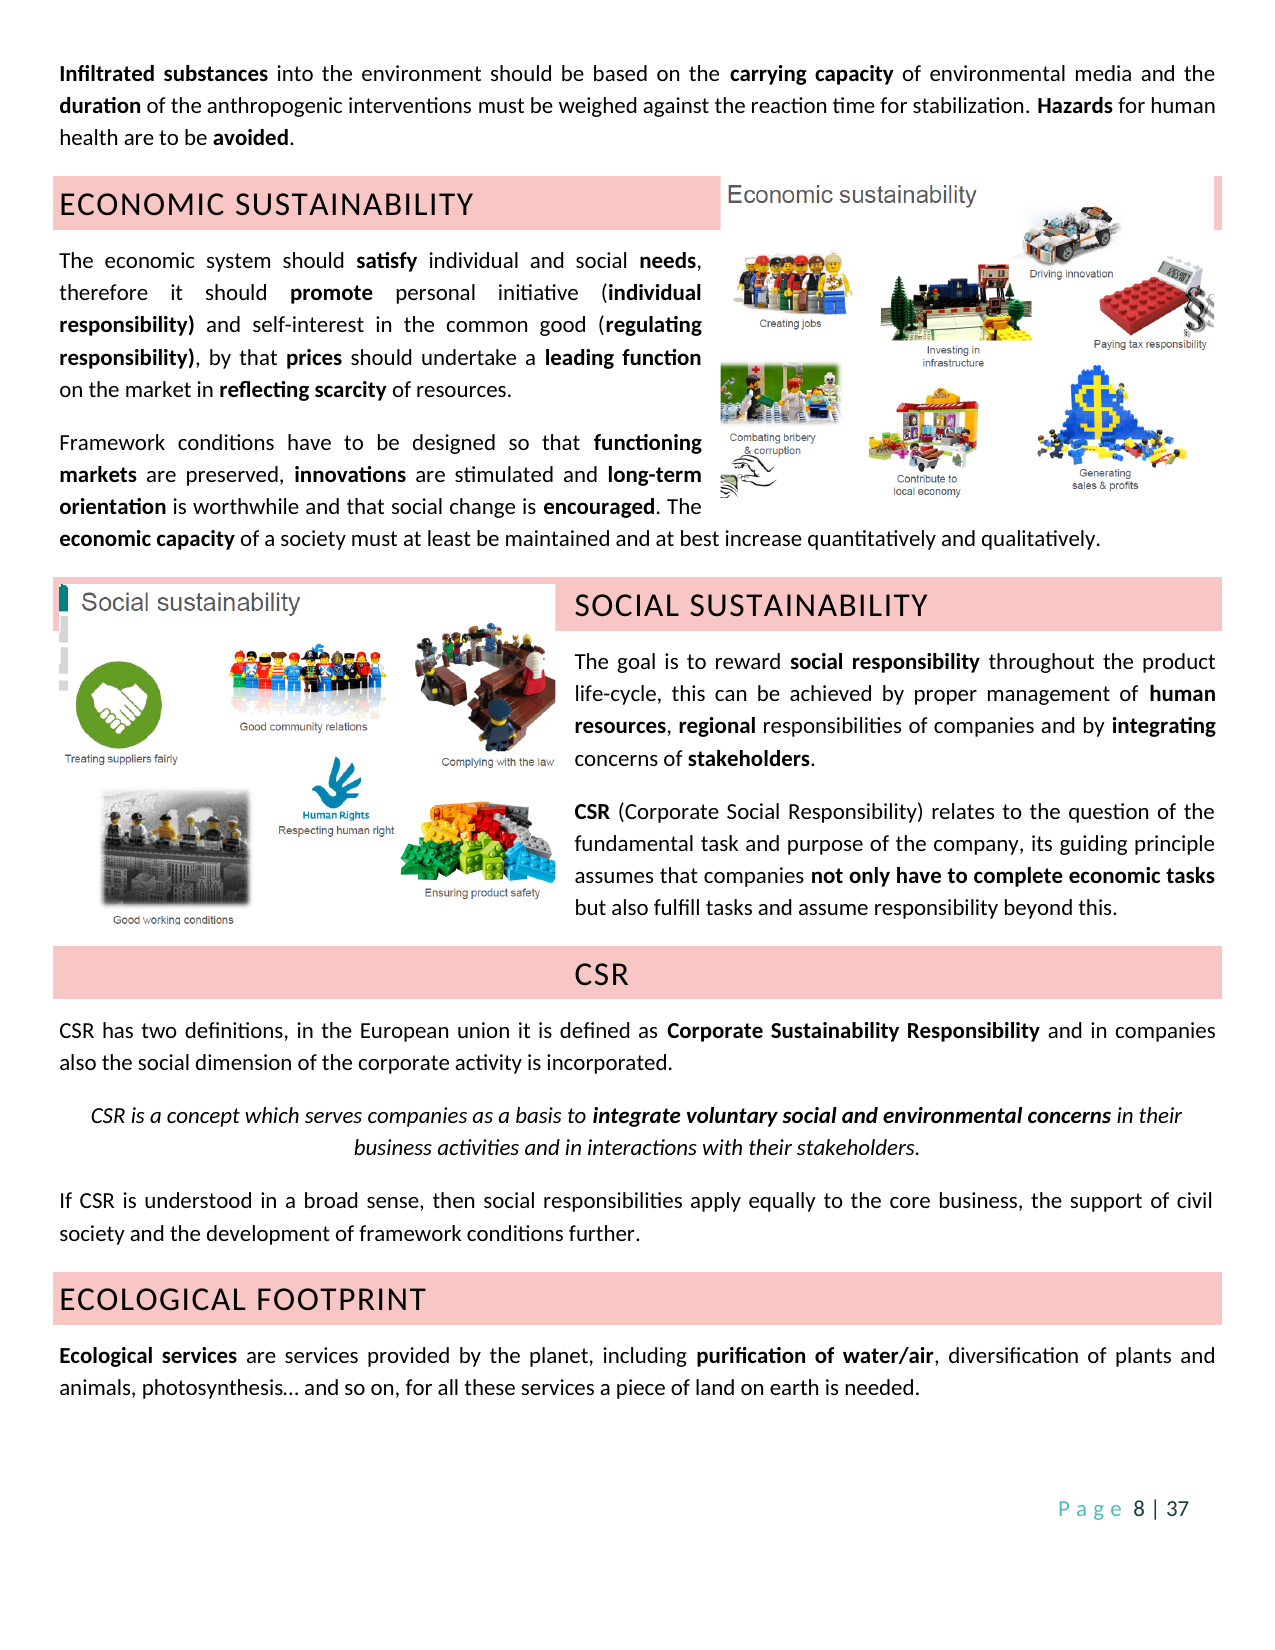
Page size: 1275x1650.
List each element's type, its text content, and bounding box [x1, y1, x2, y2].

subtitle Economic Sustainability [59, 183, 720, 223]
text Infiltrated substances into the environment should be based on the carrying capacity of environmental media and the duration of the anthropogenic interventions must be weighed against the reaction time for stabilization. Hazards for human health are to be avoided. [59, 59, 1216, 151]
text CSR has two definitions, in the European union it is defined as Corporate Sustainability Responsibility and in companies also the social dimension of the corporate activity is incorporated. [59, 1016, 1216, 1076]
text Framework conditions have to be designed so that functioning markets are preserved, innovations are stimulated and long-term orientation is worthwhile and that social change is encouraged. The economic capacity of a society must at least be maintained and at best increase quantitatively and qualitatively. [59, 428, 1216, 552]
text CSR is a concept which serves companies as a basis to integrate voluntary social and environmental concerns in their business activities and in interactions with their stakeholders. [59, 1101, 1216, 1161]
text CSR (Corporate Social Responsibility) relates to the question of the fundamental task and purpose of the company, its guiding principle assumes that companies not only have to complete economic tasks but also fulfill tasks and assume responsibility beyond this. [556, 797, 1216, 921]
subtitle Ecological Footprint [59, 1278, 1216, 1319]
subtitle CSR [59, 953, 1216, 993]
text The goal is to reward social responsibility throughout the product life-cycle, this can be achieved by proper management of human resources, regional responsibilities of companies and by integrating concerns of stakeholders. [556, 647, 1216, 772]
picture [59, 584, 556, 925]
text Ecological services are services provided by the planet, including purification of water/air, diversification of plants and animals, photosynthesis… and so on, for all these services a piece of land on earth is needed. [59, 1341, 1216, 1402]
subtitle Social sustainability [556, 584, 1216, 624]
text The economic system should satisfy individual and social needs, therefore it should promote personal initiative (individual responsibility) and self-interest in the common good (regulating responsibility), by that prices should undertake a leading function on the market in reflecting scarcity of resources. [59, 246, 720, 403]
text If CSR is understood in a broad sense, then social responsibilities apply equally to the core business, the support of civil society and the development of framework conditions further. [59, 1186, 1216, 1247]
picture [720, 176, 1214, 499]
